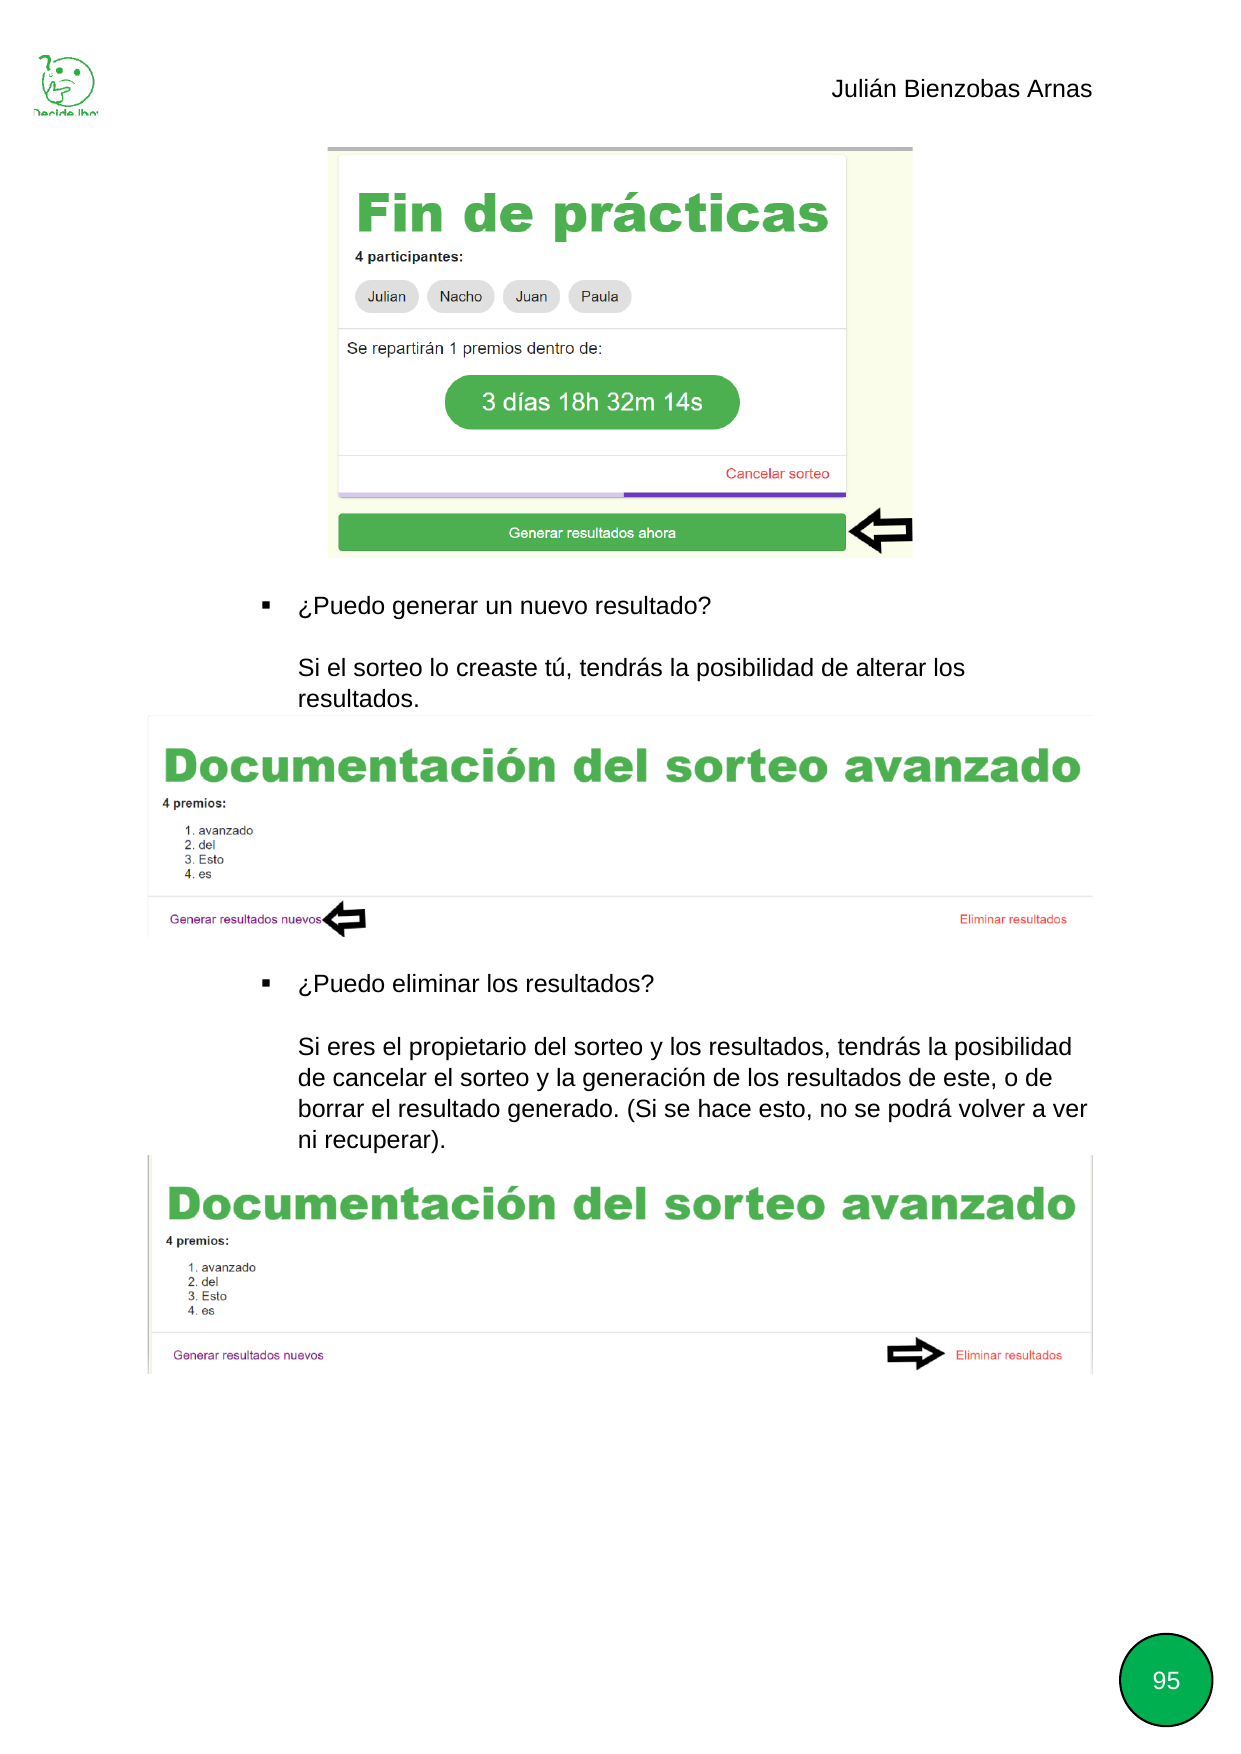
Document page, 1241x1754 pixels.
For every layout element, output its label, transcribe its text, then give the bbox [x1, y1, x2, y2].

list Si eres el propietario del sorteo y los resultados, tendrás la posibilidad de cancelar el sorteo y la generación de los resultados de este, o de borrar el resultado generado. (Si se hace esto, no se podrá volver a ver ni recuperar). [298, 1031, 1092, 1153]
list ¿Puedo eliminar los resultados? [260, 969, 1092, 998]
picture [32, 55, 99, 114]
list ¿Puedo generar un nuevo resultado? [260, 591, 1092, 619]
picture [327, 147, 913, 558]
list Si el sorteo lo creaste tú, tendrás la posibilidad de alterar los resultados. [298, 653, 1092, 713]
picture [147, 715, 1093, 937]
picture [147, 1155, 1093, 1374]
